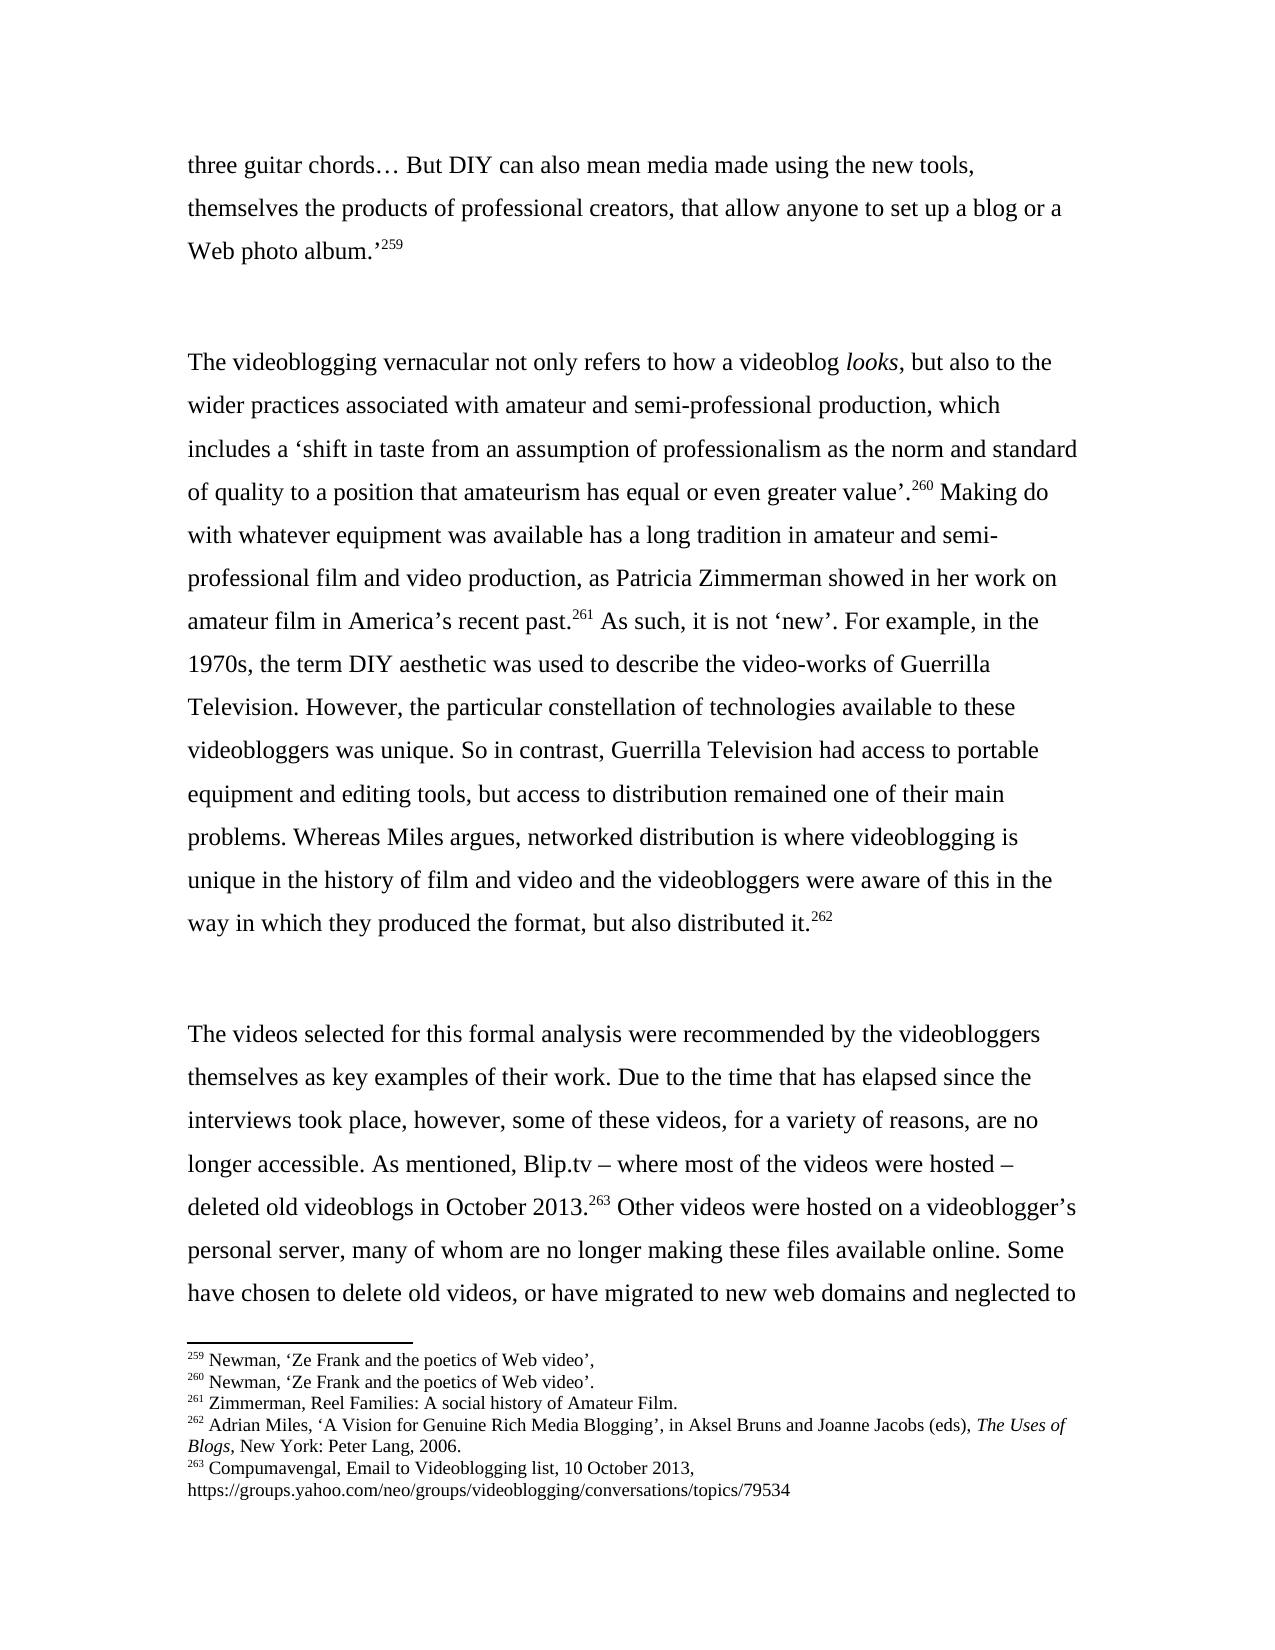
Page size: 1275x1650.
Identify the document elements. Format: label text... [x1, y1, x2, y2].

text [187, 150, 1087, 265]
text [187, 1019, 1087, 1307]
text The videoblogging vernacular not only refers to how a videoblog looks, but also to the wider practices associated with amateur and semi-professional production, which includes a ‘shift in taste from an assumption of professionalism as the norm and standard of quality to a position that amateurism has equal or even greater value’. Making do with whatever equipment was available has a long tradition in amateur and semi-professional film and video production, as Patricia Zimmerman showed in her work on amateur film in America’s recent past. As such, it is not ‘new’. For example, in the 1970s, the term DIY aesthetic was used to describe the video-works of Guerrilla Television. However, the particular constellation of technologies available to these videobloggers was unique. So in contrast, Guerrilla Television had access to portable equipment and editing tools, but access to distribution remained one of their main problems. Whereas Miles argues, networked distribution is where videoblogging is unique in the history of film and video and the videobloggers were aware of this in the way in which they produced the format, but also distributed it. [187, 347, 1087, 937]
